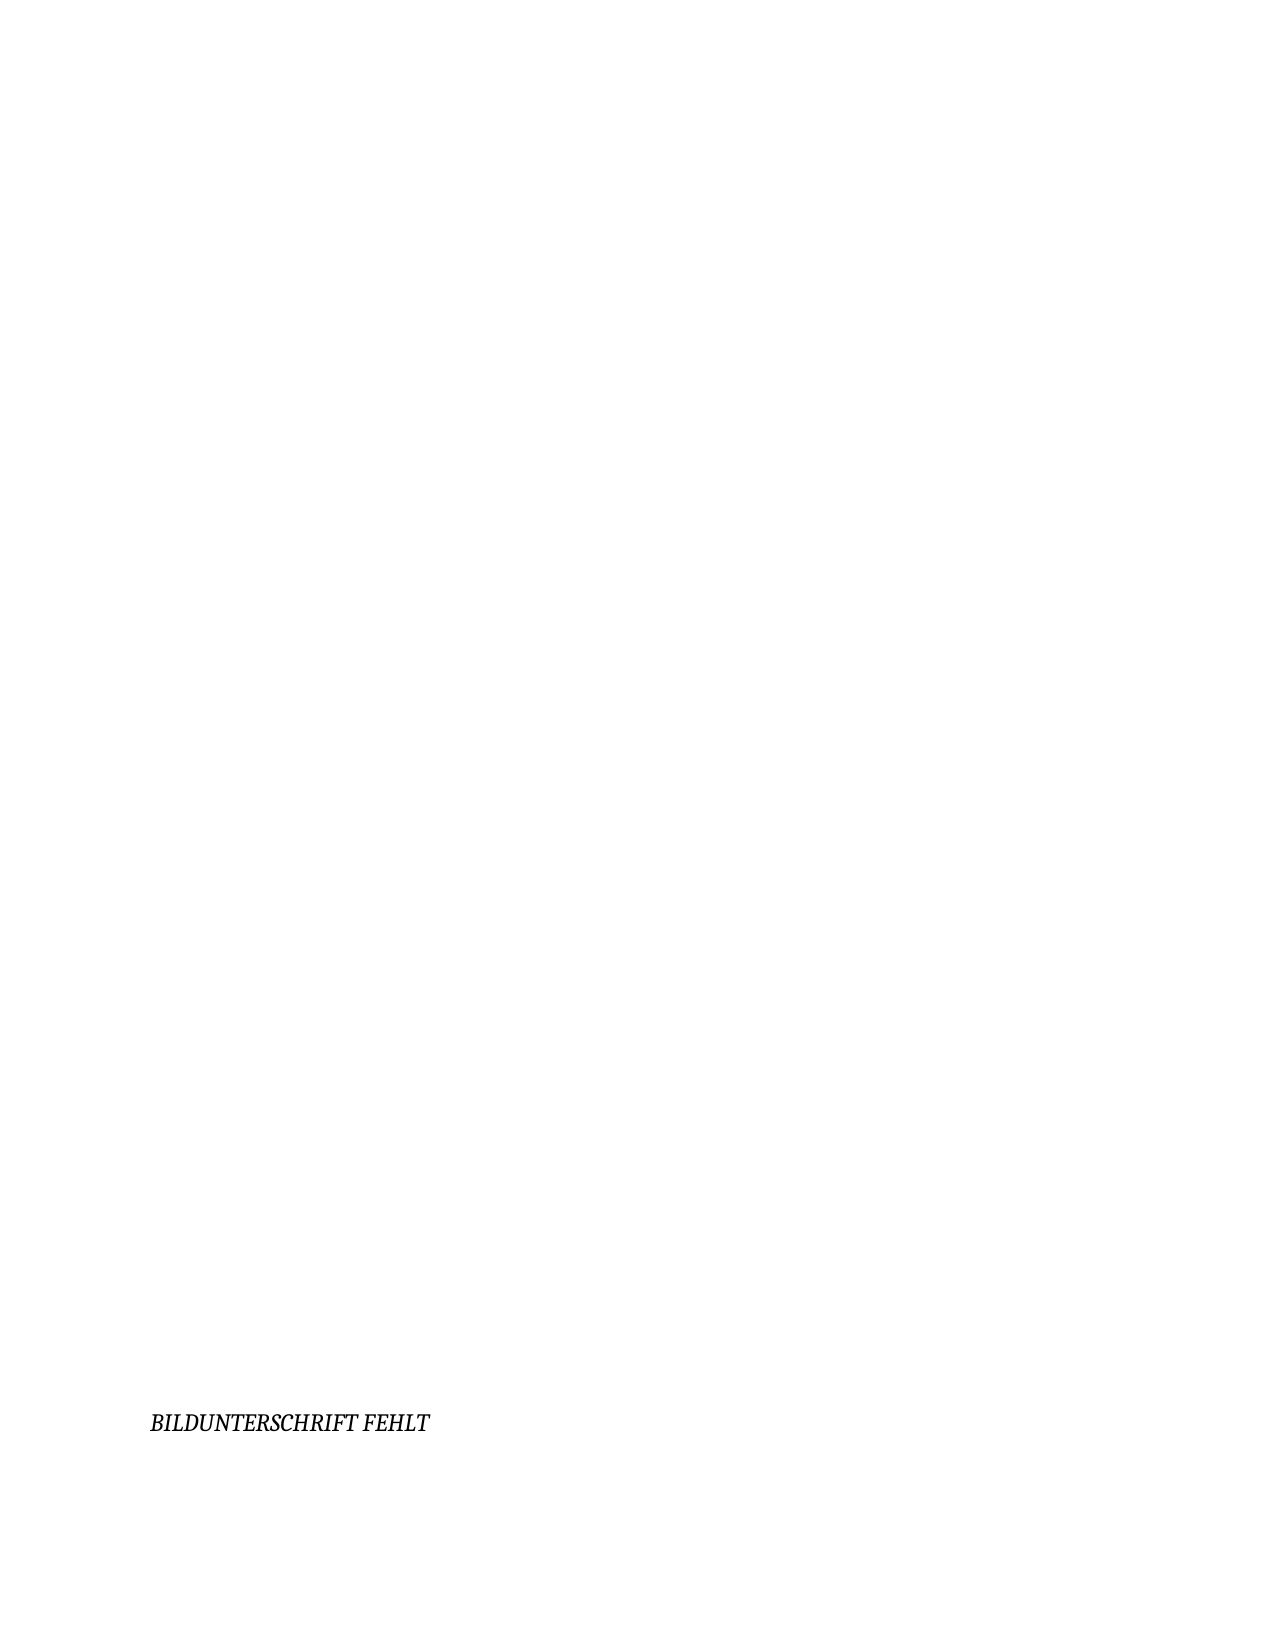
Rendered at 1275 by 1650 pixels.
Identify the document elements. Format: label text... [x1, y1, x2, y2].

table_header BILDUNTERSCHRIFT FEHLT [139, 150, 1114, 1450]
